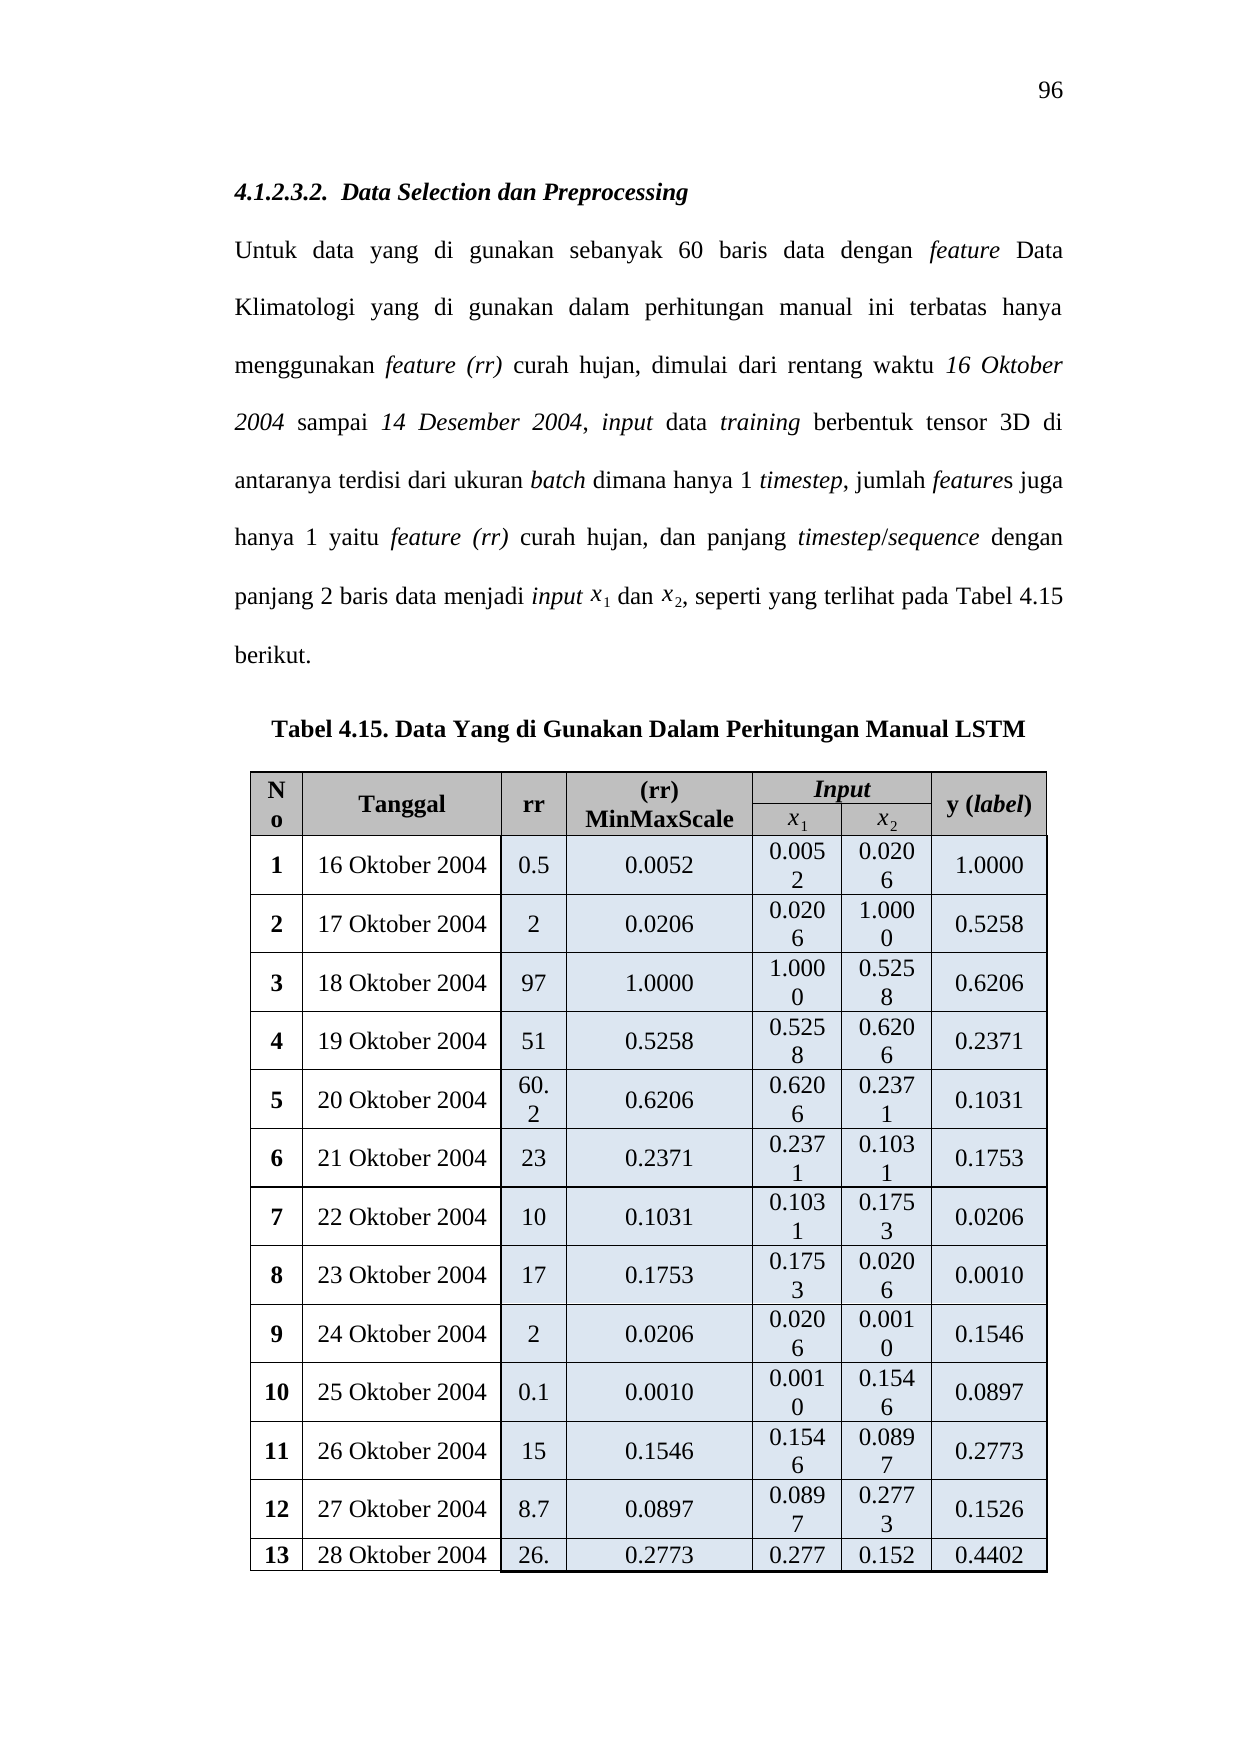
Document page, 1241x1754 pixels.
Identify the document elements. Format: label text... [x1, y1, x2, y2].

table_cell 2 [502, 1305, 566, 1362]
table_cell 0.1753 [753, 1246, 841, 1303]
table_cell 0.1031 [842, 1129, 931, 1186]
table_cell 60.2 [502, 1070, 566, 1128]
table_cell 21 Oktober 2004 [303, 1129, 500, 1186]
table_cell 18 Oktober 2004 [303, 953, 500, 1011]
table_cell 1 [251, 836, 302, 894]
table_cell 27 Oktober 2004 [303, 1480, 500, 1538]
table_cell 12 [251, 1480, 302, 1538]
table_header No [251, 773, 302, 835]
table_cell 51 [502, 1012, 566, 1069]
table_cell 0.1753 [842, 1188, 931, 1245]
table_cell 0.0897 [932, 1363, 1046, 1421]
table_cell 26.9 [502, 1539, 566, 1570]
table_cell 0.2773 [567, 1539, 752, 1570]
table_cell 0.0010 [932, 1246, 1046, 1303]
table_header Input [753, 773, 931, 803]
table_cell 0.0052 [753, 836, 841, 894]
table_cell [753, 804, 841, 835]
table_cell 97 [502, 953, 566, 1011]
table_cell 0.5258 [842, 953, 931, 1011]
table_cell 0.0206 [842, 1246, 931, 1303]
table_cell 28 Oktober 2004 [303, 1539, 500, 1570]
table_cell 5 [251, 1070, 302, 1128]
table_cell 20 Oktober 2004 [303, 1070, 500, 1128]
table_cell 0.2371 [842, 1070, 931, 1128]
table_cell 0.2773 [932, 1422, 1046, 1479]
table_cell 13 [251, 1539, 302, 1570]
table_cell 0.0206 [932, 1188, 1046, 1245]
table_cell 0.4402 [932, 1539, 1046, 1570]
table_cell 0.0897 [567, 1480, 752, 1538]
table_cell 24 Oktober 2004 [303, 1305, 500, 1362]
table_cell 0.1546 [932, 1305, 1046, 1362]
table_cell 0.1546 [842, 1363, 931, 1421]
table_cell 2 [251, 895, 302, 952]
table_cell 0.1526 [842, 1539, 931, 1570]
table_cell 8 [251, 1246, 302, 1303]
table_header Tanggal [303, 773, 501, 835]
table_cell 0.0206 [567, 895, 752, 952]
table_cell 0.6206 [567, 1070, 752, 1128]
table_cell 0.0206 [842, 836, 931, 894]
table_cell 1.0000 [567, 953, 752, 1011]
table_cell 1.0000 [753, 953, 841, 1011]
table_cell 10 [251, 1363, 302, 1421]
table_cell 0.5 [502, 836, 566, 894]
table_cell 0.1031 [753, 1188, 841, 1245]
table_cell 0.1031 [932, 1070, 1046, 1128]
table_cell 0.0010 [842, 1305, 931, 1362]
table_cell 0.2371 [753, 1129, 841, 1186]
table_cell 0.2371 [932, 1012, 1046, 1069]
table_cell 0.2773 [842, 1480, 931, 1538]
table_cell 26 Oktober 2004 [303, 1422, 500, 1479]
table_cell 8.7 [502, 1480, 566, 1538]
table_cell 0.2773 [753, 1539, 841, 1570]
table_cell 0.1546 [753, 1422, 841, 1479]
table_cell 0.1031 [567, 1188, 752, 1245]
table_cell 15 [502, 1422, 566, 1479]
table_cell [842, 804, 931, 835]
table_cell 6 [251, 1129, 302, 1186]
table_cell 4 [251, 1012, 302, 1069]
table_cell 9 [251, 1305, 302, 1362]
table_cell 0.6206 [753, 1070, 841, 1128]
table_cell 0.1526 [932, 1480, 1046, 1538]
table_cell 0.0206 [567, 1305, 752, 1362]
table_cell 0.0897 [753, 1480, 841, 1538]
table_cell 0.0897 [842, 1422, 931, 1479]
table_cell 0.1 [502, 1363, 566, 1421]
table_cell 25 Oktober 2004 [303, 1363, 500, 1421]
table_cell 23 Oktober 2004 [303, 1246, 500, 1303]
table_cell 0.5258 [932, 895, 1046, 952]
table_cell 0.6206 [932, 953, 1046, 1011]
table_cell 22 Oktober 2004 [303, 1188, 500, 1245]
table_header y (label) [932, 773, 1046, 835]
table_cell 0.5258 [567, 1012, 752, 1069]
table_cell 23 [502, 1129, 566, 1186]
table_header rr [502, 773, 566, 835]
table_cell 10 [502, 1188, 566, 1245]
table_cell 0.1753 [567, 1246, 752, 1303]
table_cell 0.0206 [753, 895, 841, 952]
table_cell 17 [502, 1246, 566, 1303]
subtitle Data Selection dan Preprocessing [234, 177, 1063, 206]
table_cell 19 Oktober 2004 [303, 1012, 500, 1069]
table_cell 2 [502, 895, 566, 952]
table_cell 0.0010 [567, 1363, 752, 1421]
table_cell 16 Oktober 2004 [303, 836, 500, 894]
table_cell 17 Oktober 2004 [303, 895, 500, 952]
table_cell 11 [251, 1422, 302, 1479]
table_cell 0.1546 [567, 1422, 752, 1479]
table_cell 1.0000 [932, 836, 1046, 894]
table_header (rr) MinMaxScale [567, 773, 752, 835]
table_cell 0.6206 [842, 1012, 931, 1069]
table_cell 0.5258 [753, 1012, 841, 1069]
table_cell 0.2371 [567, 1129, 752, 1186]
table_cell 0.0010 [753, 1363, 841, 1421]
table_cell 0.0206 [753, 1305, 841, 1362]
table_cell 0.1753 [932, 1129, 1046, 1186]
table_cell 1.0000 [842, 895, 931, 952]
table_cell 0.0052 [567, 836, 752, 894]
table_cell 3 [251, 953, 302, 1011]
table_cell 7 [251, 1188, 302, 1245]
